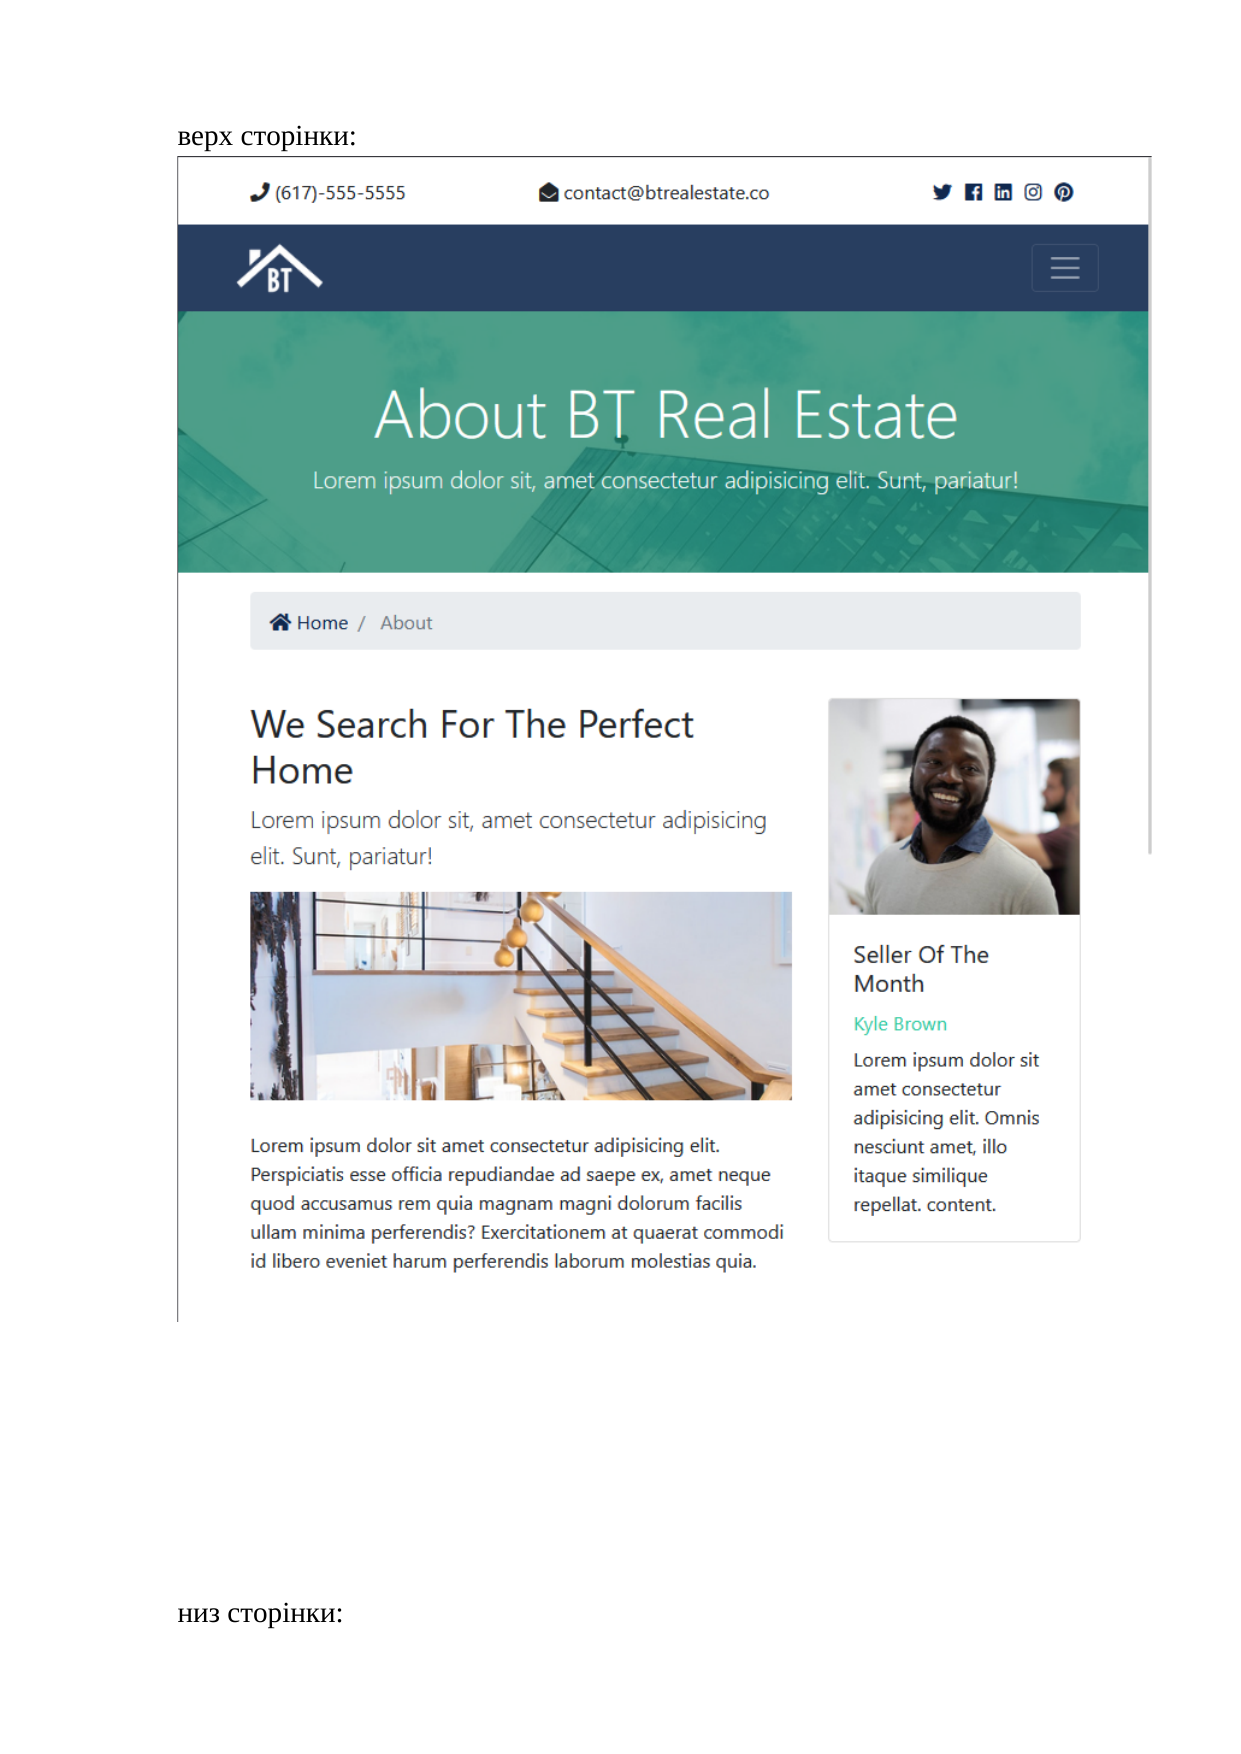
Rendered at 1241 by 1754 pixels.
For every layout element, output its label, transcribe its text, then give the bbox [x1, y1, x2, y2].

text верх сторінки: [177, 118, 1152, 152]
picture [177, 156, 1152, 1322]
text низ сторінки: [177, 1595, 1152, 1628]
